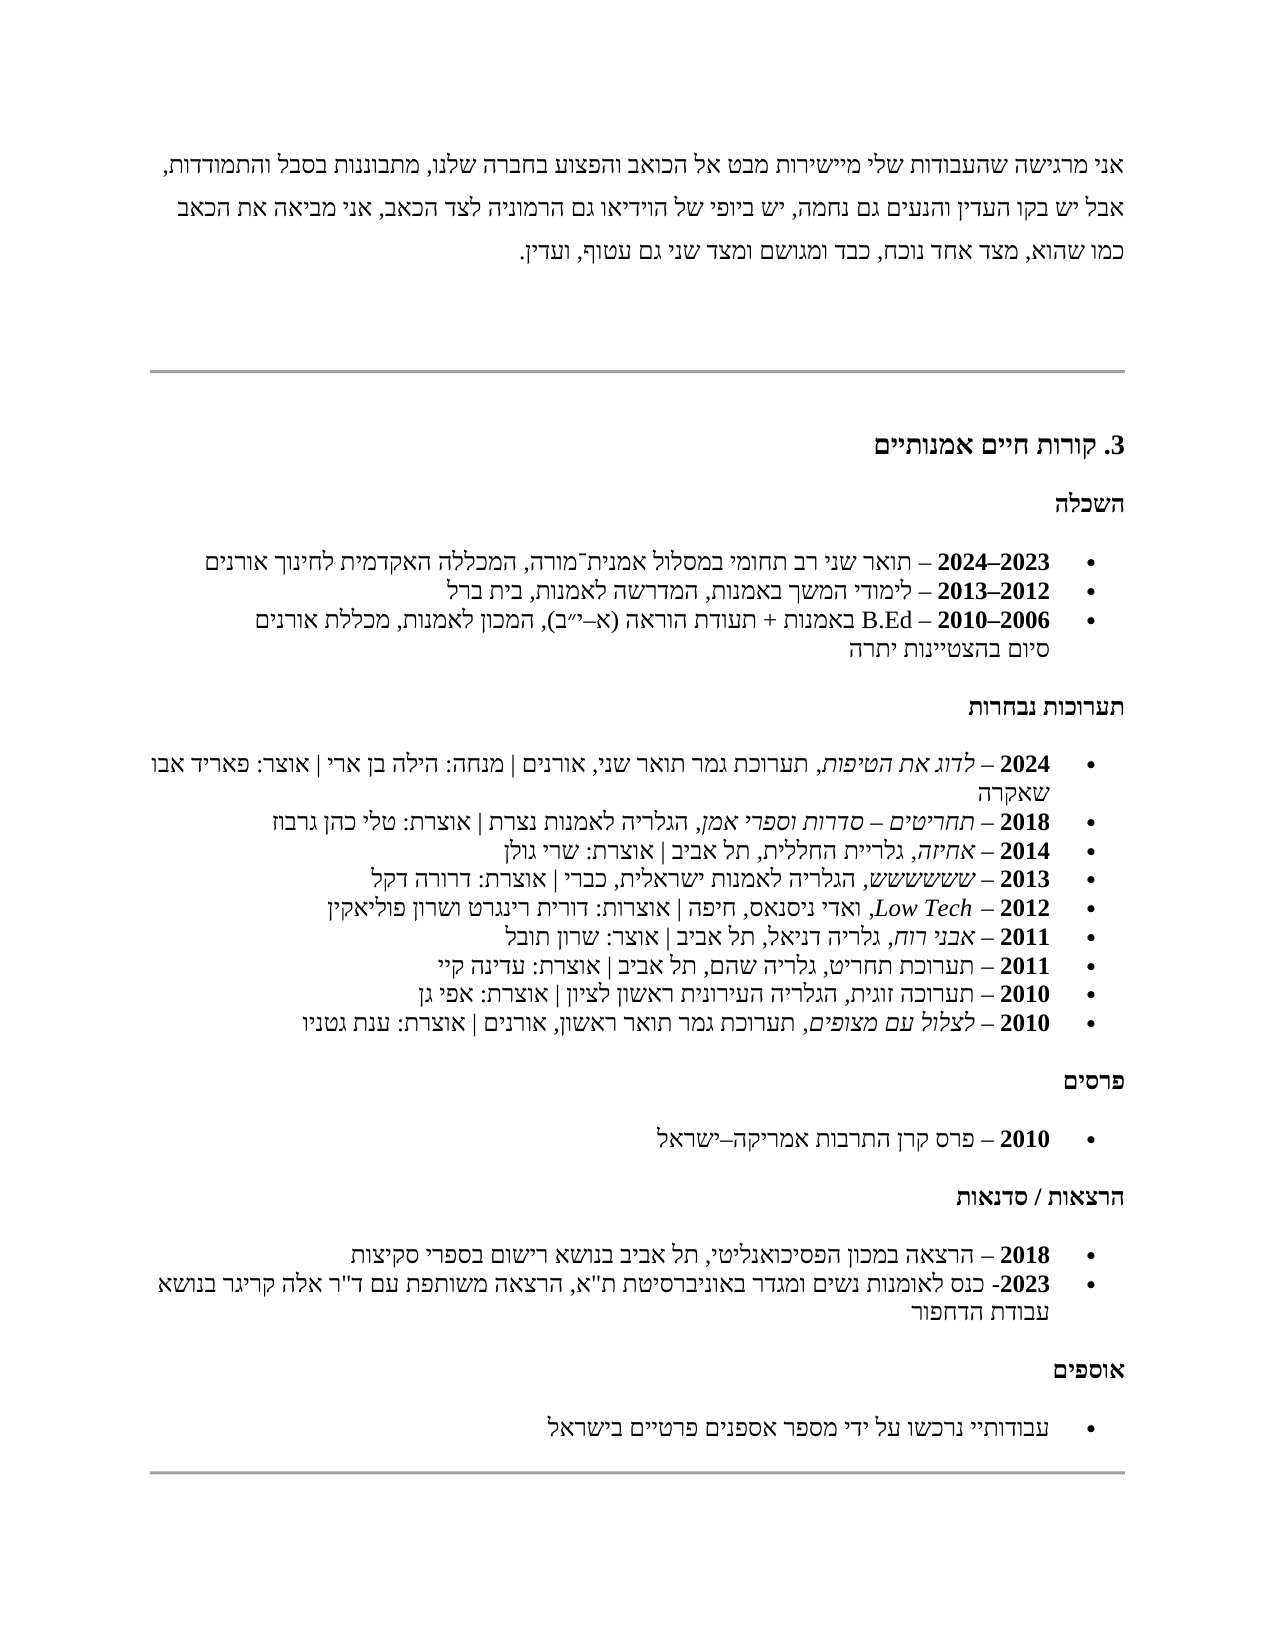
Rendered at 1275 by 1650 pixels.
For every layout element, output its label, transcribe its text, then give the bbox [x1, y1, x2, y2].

list 2010 – לצלול עם מצופים, תערוכת גמר תואר ראשון, אורנים | אוצרת: ענת גטניו [150, 1008, 1087, 1037]
list 2012 – Low Tech, ואדי ניסנאס, חיפה | אוצרות: דורית רינגרט ושרון פוליאקין [150, 893, 1087, 922]
text פרסים [150, 1066, 1125, 1095]
text אני מרגישה שהעבודות שלי מיישירות מבט אל הכואב והפצוע בחברה שלנו, מתבוננות בסבל והתמודדות, אבל יש בקו העדין והנעים גם נחמה, יש ביופי של הוידיאו גם הרמוניה לצד הכאב, אני מביאה את הכאב כמו שהוא, מצד אחד נוכח, כבד ומגושם ומצד שני גם עטוף, ועדין. [150, 150, 1125, 265]
text תערוכות נבחרות [150, 692, 1125, 720]
list 2013 – שששששש, הגלריה לאמנות ישראלית, כברי | אוצרת: דרורה דקל [150, 864, 1087, 893]
list 2010 – תערוכה זוגית, הגלריה העירונית ראשון לציון | אוצרת: אפי גן [150, 979, 1087, 1008]
text השכלה [150, 489, 1125, 518]
list 2023–2024 – תואר שני רב תחומי במסלול אמנית־מורה, המכללה האקדמית לחינוך אורנים [150, 547, 1087, 576]
text 3. קורות חיים אמנותיים [150, 428, 1125, 460]
list 2011 – אבני רוח, גלריה דניאל, תל אביב | אוצר: שרון תובל [150, 922, 1087, 951]
list 2010 – פרס קרן התרבות אמריקה–ישראל [150, 1124, 1087, 1153]
list 2023- כנס לאומנות נשים ומגדר באוניברסיטת ת"א, הרצאה משותפת עם ד"ר אלה קריגר בנושא עבודת הדחפור [150, 1269, 1087, 1326]
list 2006–2010 – B.Ed באמנות + תעודת הוראה (א–י״ב), המכון לאמנות, מכללת אורנים סיום בהצטיינות יתרה [150, 605, 1087, 662]
text הרצאות / סדנאות [150, 1182, 1125, 1211]
list 2012–2013 – לימודי המשך באמנות, המדרשה לאמנות, בית ברל [150, 576, 1087, 605]
list 2024 – לדוג את הטיפות, תערוכת גמר תואר שני, אורנים | מנחה: הילה בן ארי | אוצר: פאריד אבו שאקרה [150, 749, 1087, 807]
list עבודותיי נרכשו על ידי מספר אספנים פרטיים בישראל [150, 1413, 1087, 1442]
list 2011 – תערוכת תחריט, גלריה שהם, תל אביב | אוצרת: עדינה קיי [150, 951, 1087, 979]
list 2014 – אחיזה, גלריית החללית, תל אביב | אוצרת: שרי גולן [150, 836, 1087, 864]
text אוספים [150, 1355, 1125, 1384]
list 2018 – הרצאה במכון הפסיכואנליטי, תל אביב בנושא רישום בספרי סקיצות [150, 1240, 1087, 1269]
list 2018 – תחריטים – סדרות וספרי אמן, הגלריה לאמנות נצרת | אוצרת: טלי כהן גרבוז [150, 807, 1087, 836]
